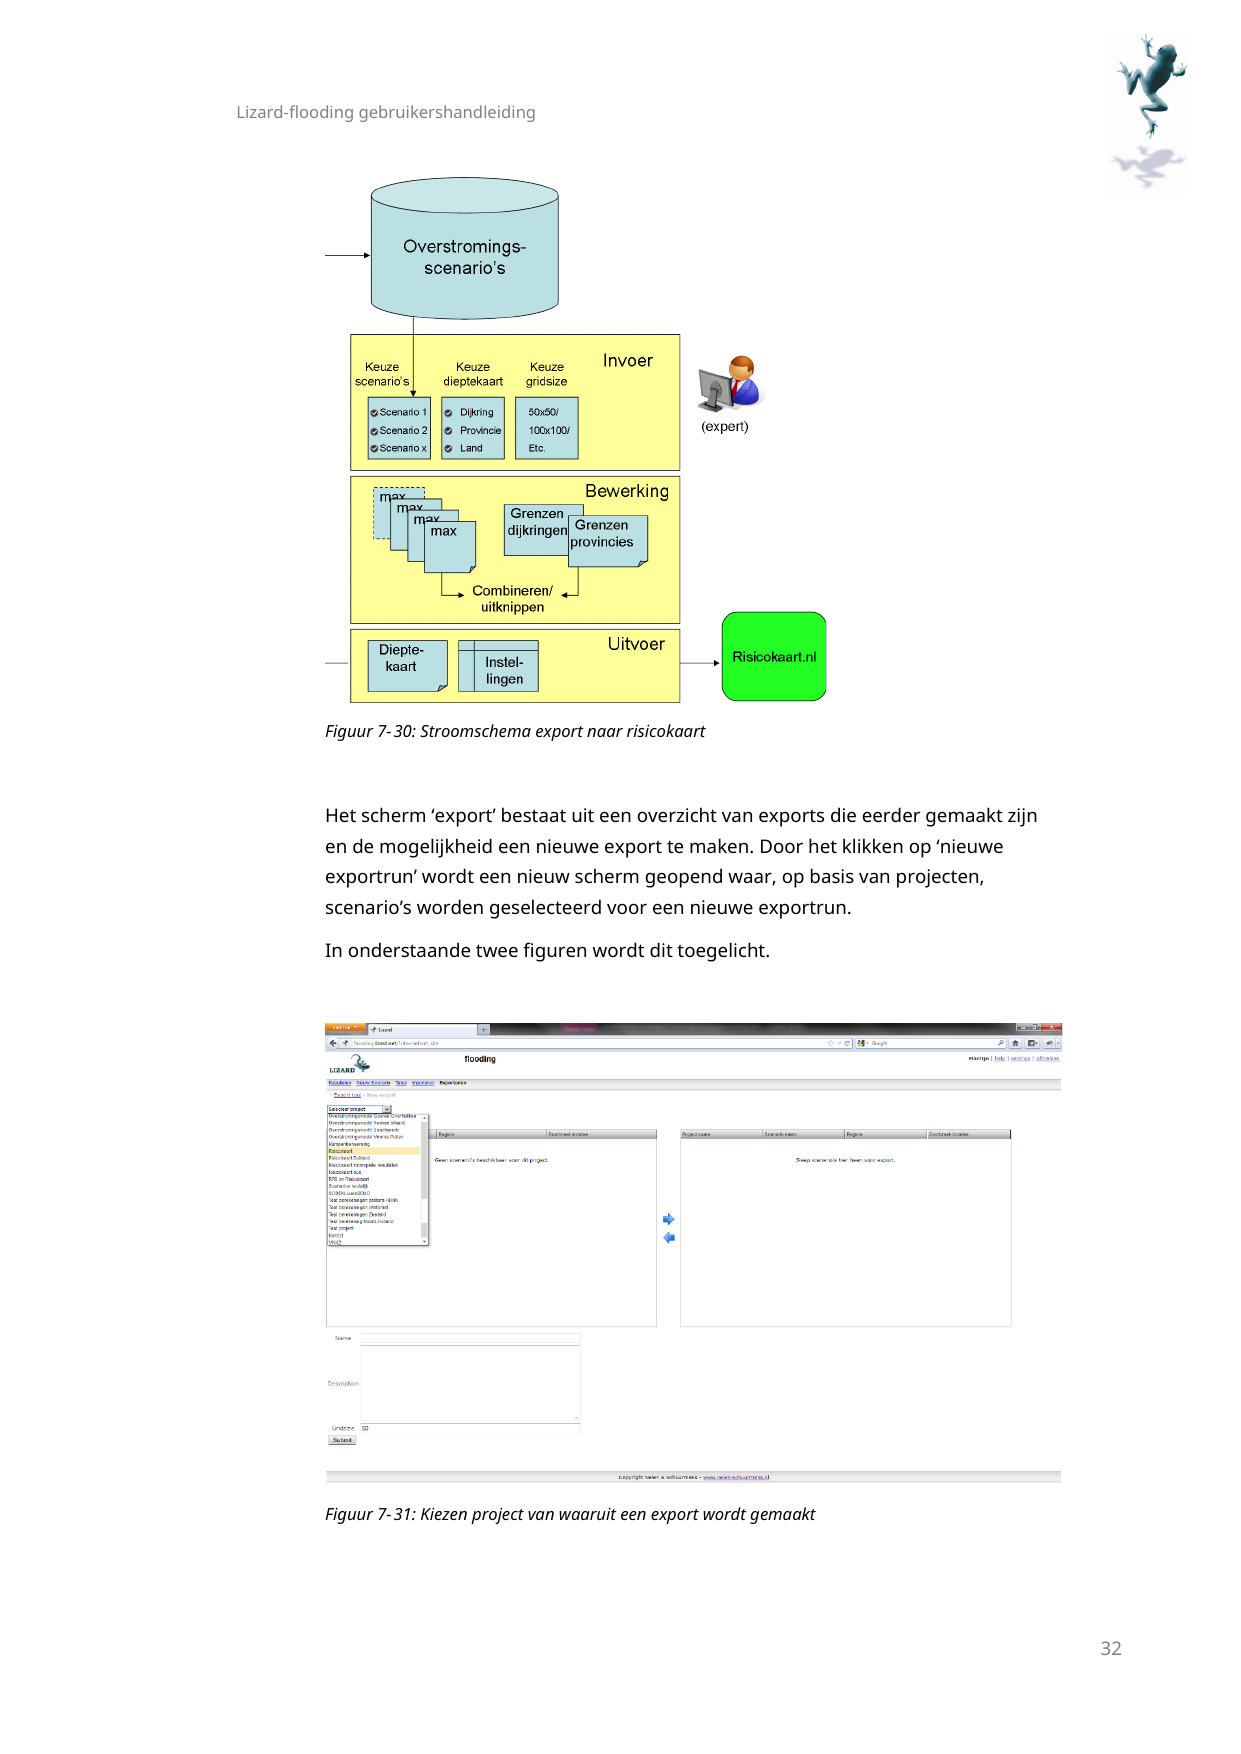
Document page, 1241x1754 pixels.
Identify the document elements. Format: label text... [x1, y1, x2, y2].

picture [325, 177, 827, 703]
text In onderstaande twee figuren wordt dit toegelicht. [325, 938, 1063, 963]
text Het scherm ‘export’ bestaat uit een overzicht van exports die eerder gemaakt zijn en de mogelijkheid een nieuwe export te maken. Door het klikken op ‘nieuwe exportrun’ wordt een nieuw scherm geopend waar, op basis van projecten, scenario’s worden geselecteerd voor een nieuwe exportrun. [325, 803, 1063, 920]
picture [325, 1023, 1063, 1485]
picture [1106, 33, 1188, 194]
